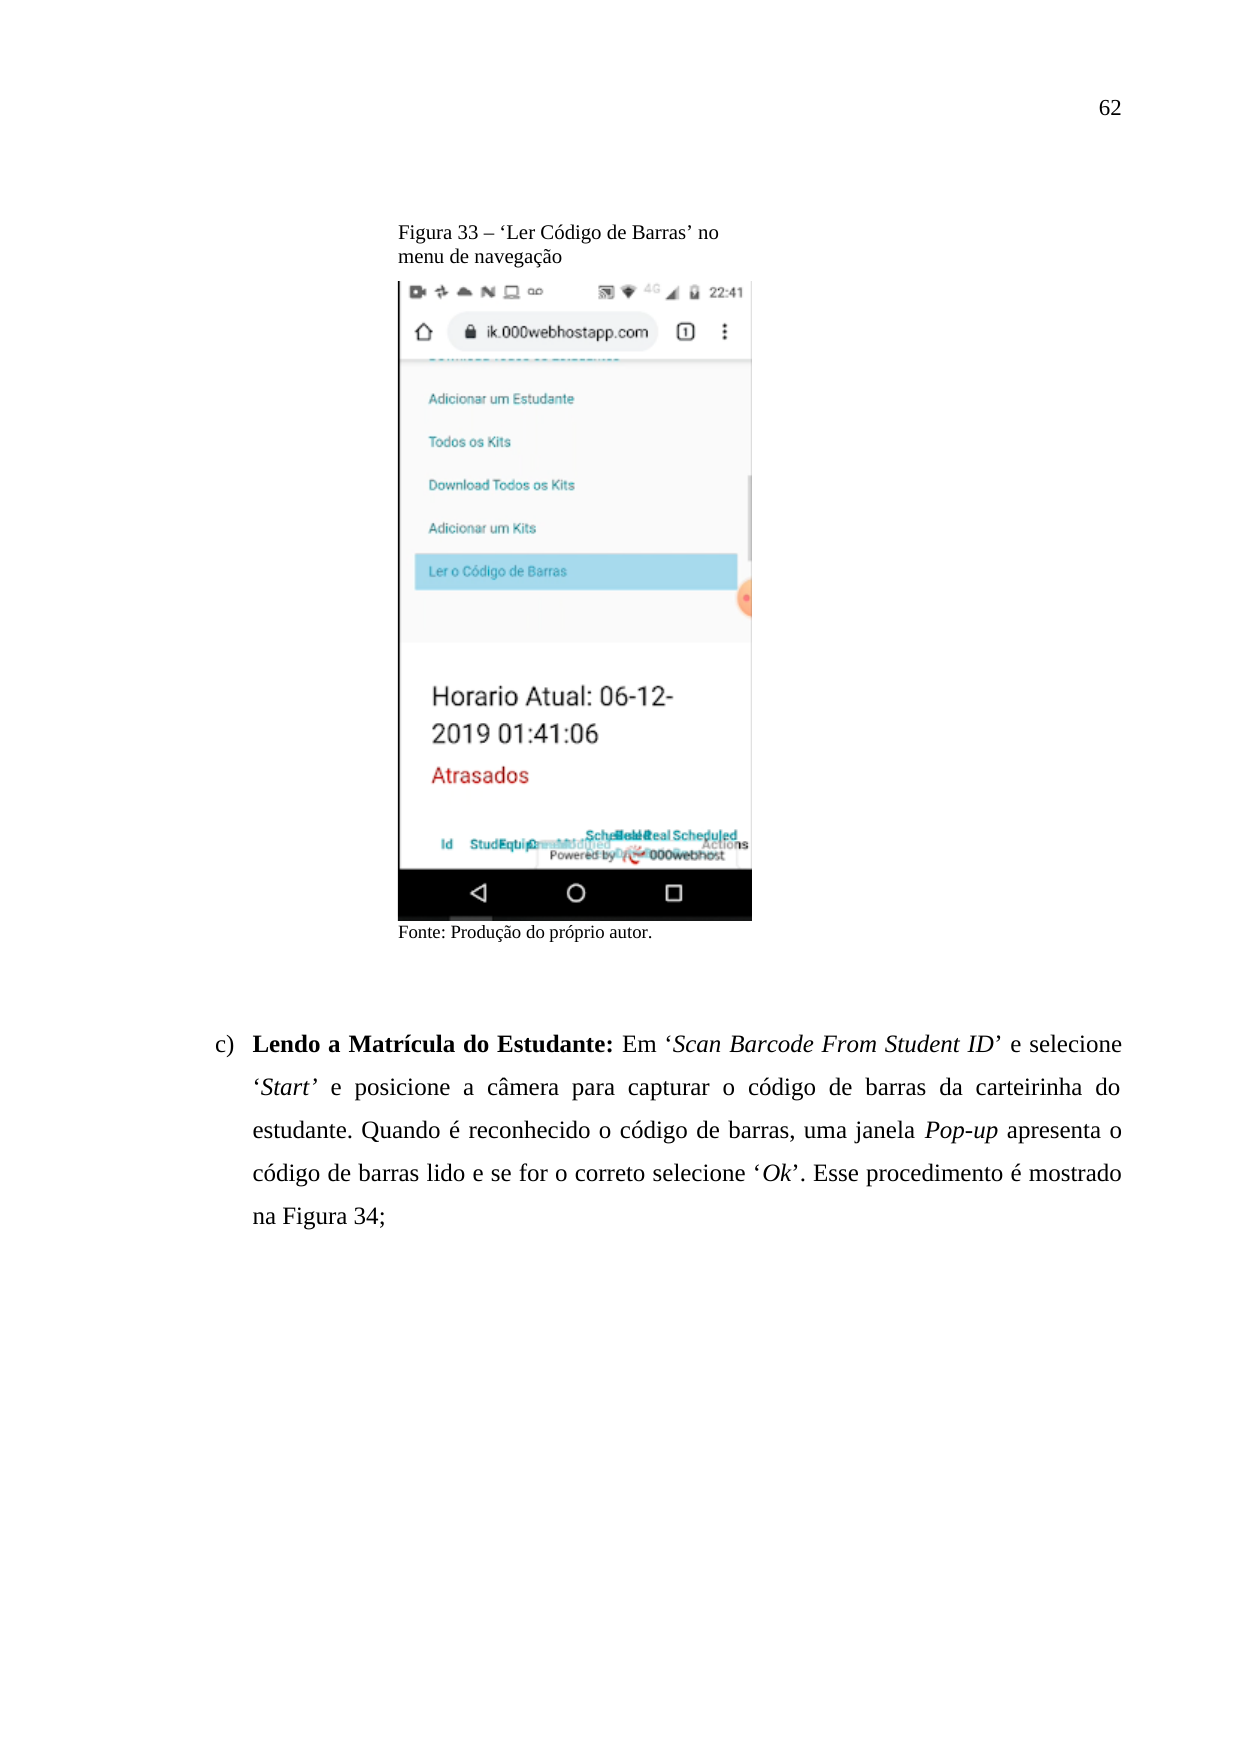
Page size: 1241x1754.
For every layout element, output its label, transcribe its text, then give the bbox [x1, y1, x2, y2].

list Fonte: Produção do próprio autor. [398, 921, 1122, 942]
text Figura 33 – ‘Ler Código de Barras’ no menu de navegação [398, 220, 762, 268]
list Lendo a Matrícula do Estudante: Em ‘Scan Barcode From Student ID’ e selecione ‘Start’ e posicione a câmera para capturar o código de barras da carteirinha do estudante. Quando é reconhecido o código de barras, uma janela Pop-up apresenta o código de barras lido e se for o correto selecione ‘Ok’. Esse procedimento é mostrado na Figura 34; [215, 1029, 1122, 1230]
picture [397, 281, 752, 921]
